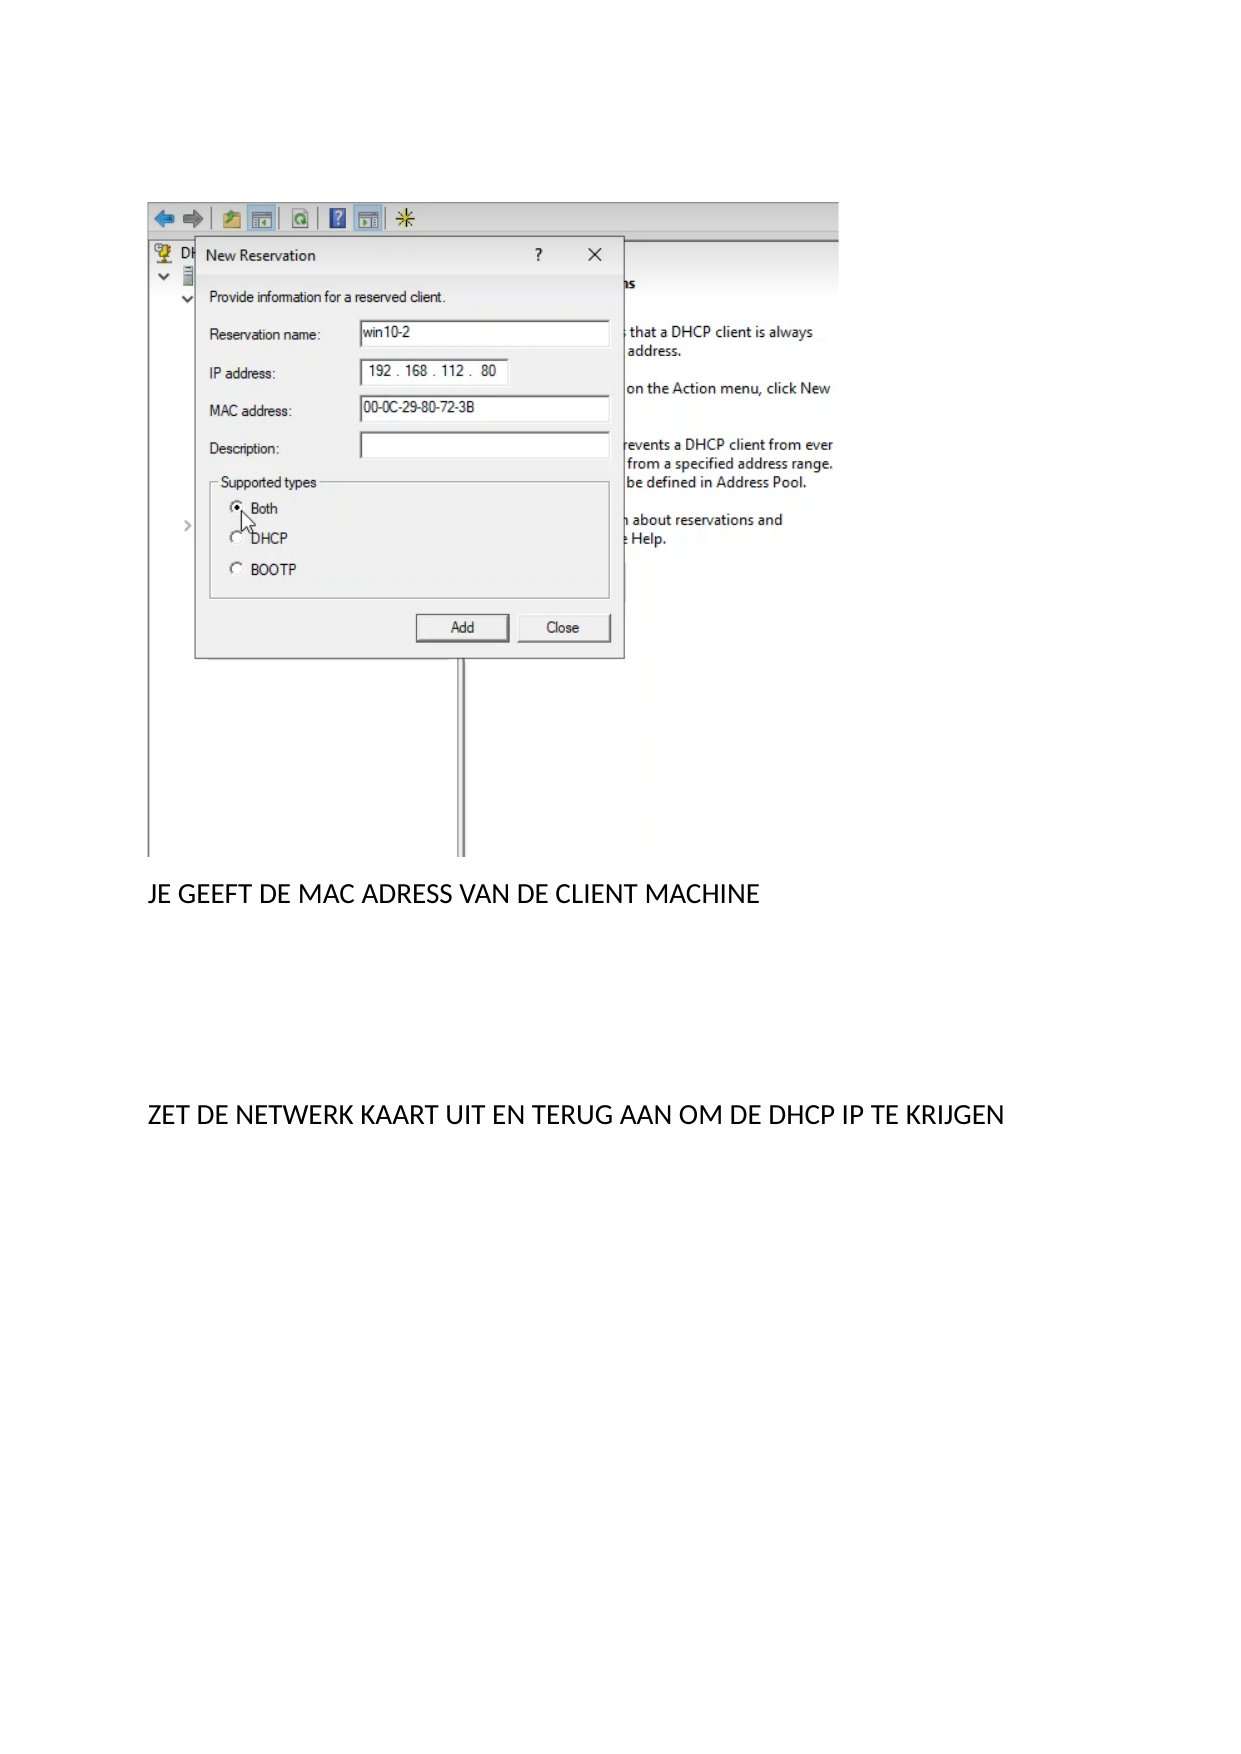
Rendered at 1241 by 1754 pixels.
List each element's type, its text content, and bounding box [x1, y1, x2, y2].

text ZET DE NETWERK KAART UIT EN TERUG AAN OM DE DHCP IP TE KRIJGEN [148, 1096, 1093, 1131]
text JE GEEFT DE MAC ADRESS VAN DE CLIENT MACHINE [148, 875, 1093, 911]
picture [147, 202, 839, 857]
